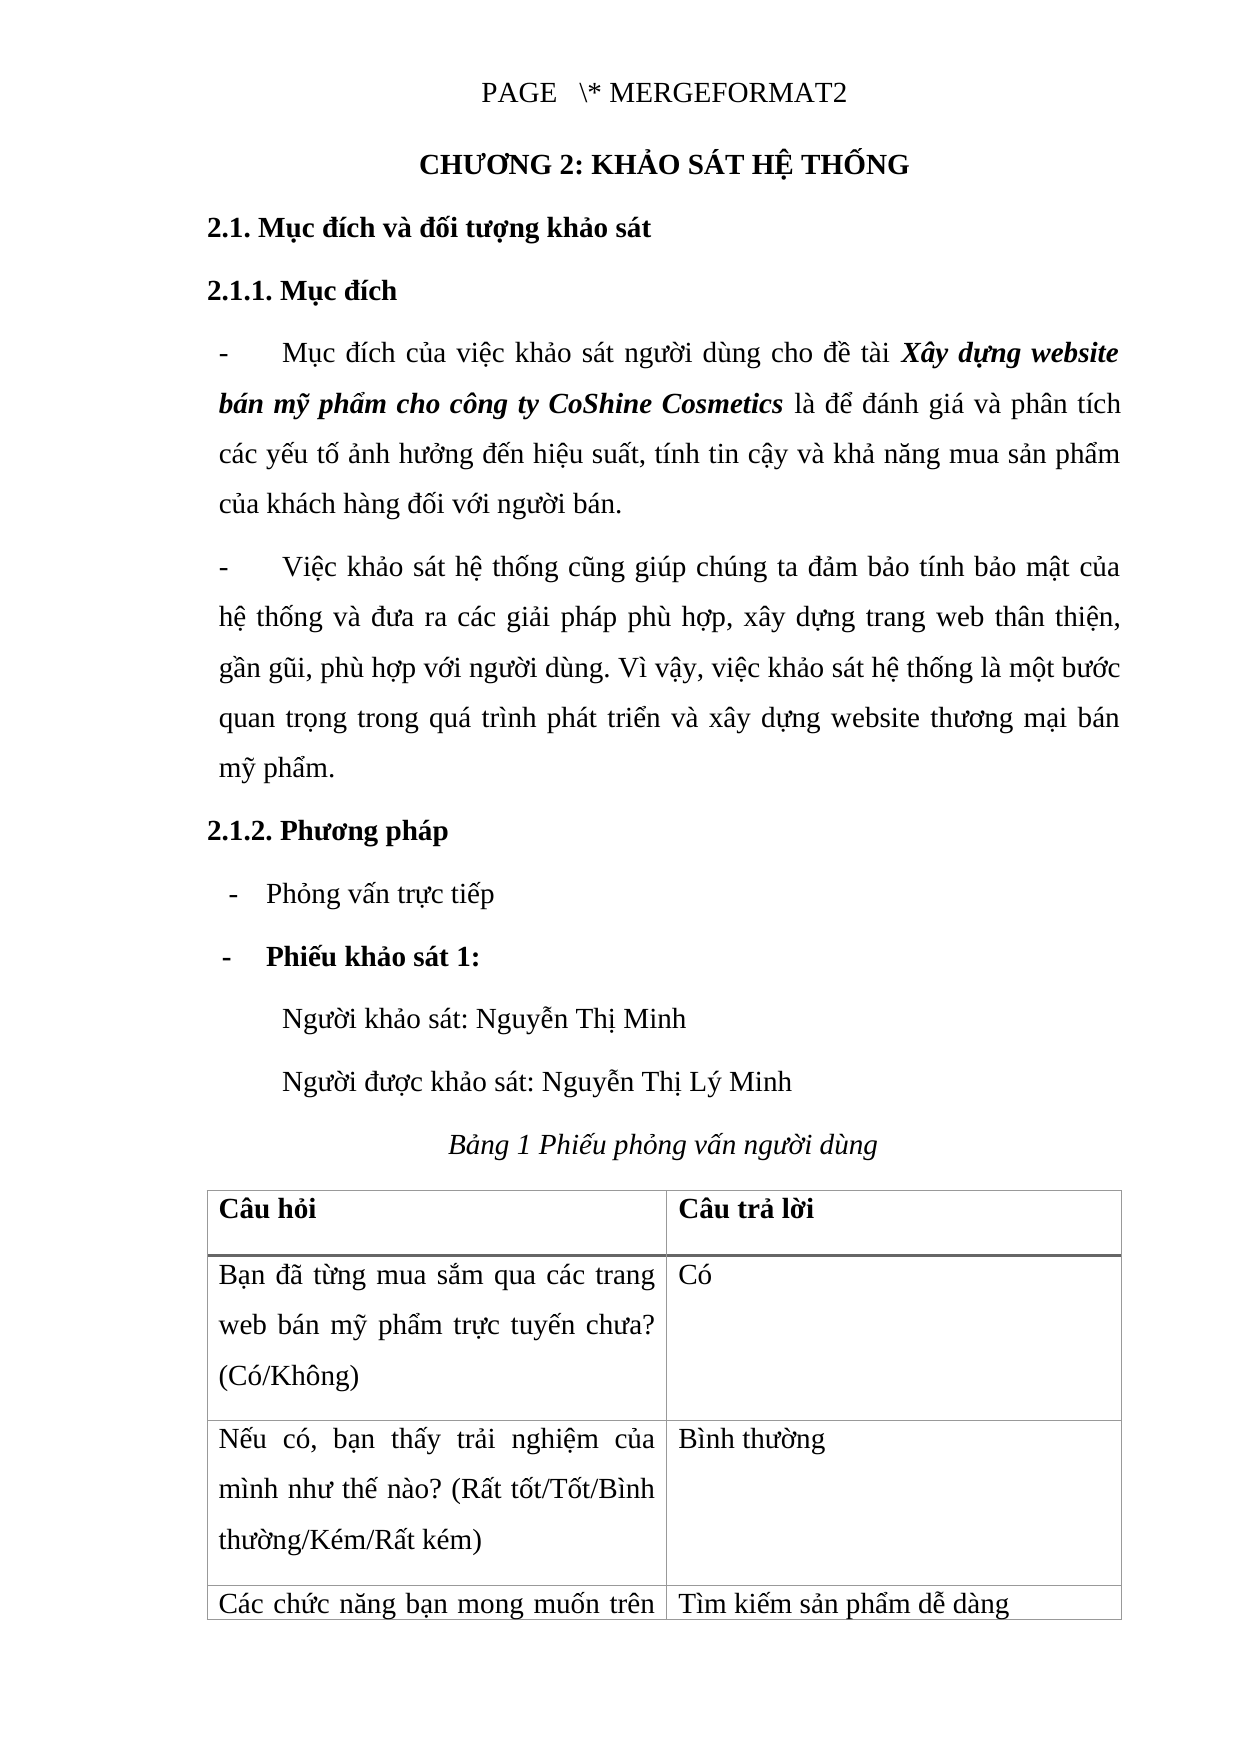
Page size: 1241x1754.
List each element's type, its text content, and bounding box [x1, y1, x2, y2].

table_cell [208, 1586, 666, 1619]
subtitle 2.1. Mục đích và đối tượng khảo sát [207, 210, 1117, 243]
subtitle CHƯƠNG 2: KHẢO SÁT HỆ THỐNG [207, 147, 1122, 181]
list Mục đích của việc khảo sát người dùng cho đề tài Xây dựng website bán mỹ phẩm cho công ty CoShine Cosmetics là để đánh giá và phân tích các yếu tố ảnh hưởng đến hiệu suất, tính tin cậy và khả năng mua sản phẩm của khách hàng đối với người bán. [218, 335, 1122, 520]
text Bảng 1 Phiếu phỏng vấn người dùng [207, 1127, 1122, 1161]
text Người được khảo sát: Nguyễn Thị Lý Minh [207, 1064, 1122, 1098]
table_header Câu trả lời [667, 1191, 1121, 1254]
list Phỏng vấn trực tiếp [228, 876, 1122, 909]
table_header Câu hỏi [208, 1191, 666, 1254]
subtitle 2.1.1. Mục đích [207, 273, 1122, 306]
table_cell Có [667, 1257, 1121, 1420]
list Phiếu khảo sát 1: [222, 939, 1122, 972]
table_cell Nếu có, bạn thấy trải nghiệm của mình như thế nào? (Rất tốt/Tốt/Bình thường/Kém/Rất kém) [208, 1421, 666, 1585]
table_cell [667, 1586, 1121, 1619]
text Người khảo sát: Nguyễn Thị Minh [207, 1002, 1122, 1035]
subtitle 2.1.2. Phương pháp [207, 813, 1122, 847]
table_cell Bạn đã từng mua sắm qua các trang web bán mỹ phẩm trực tuyến chưa? (Có/Không) [208, 1257, 666, 1420]
table_cell Bình thường [667, 1421, 1121, 1585]
list Việc khảo sát hệ thống cũng giúp chúng ta đảm bảo tính bảo mật của hệ thống và đưa ra các giải pháp phù hợp, xây dựng trang web thân thiện, gần gũi, phù hợp với người dùng. Vì vậy, việc khảo sát hệ thống là một bước quan trọng trong quá trình phát triển và xây dựng website thương mại bán mỹ phẩm. [218, 549, 1122, 784]
